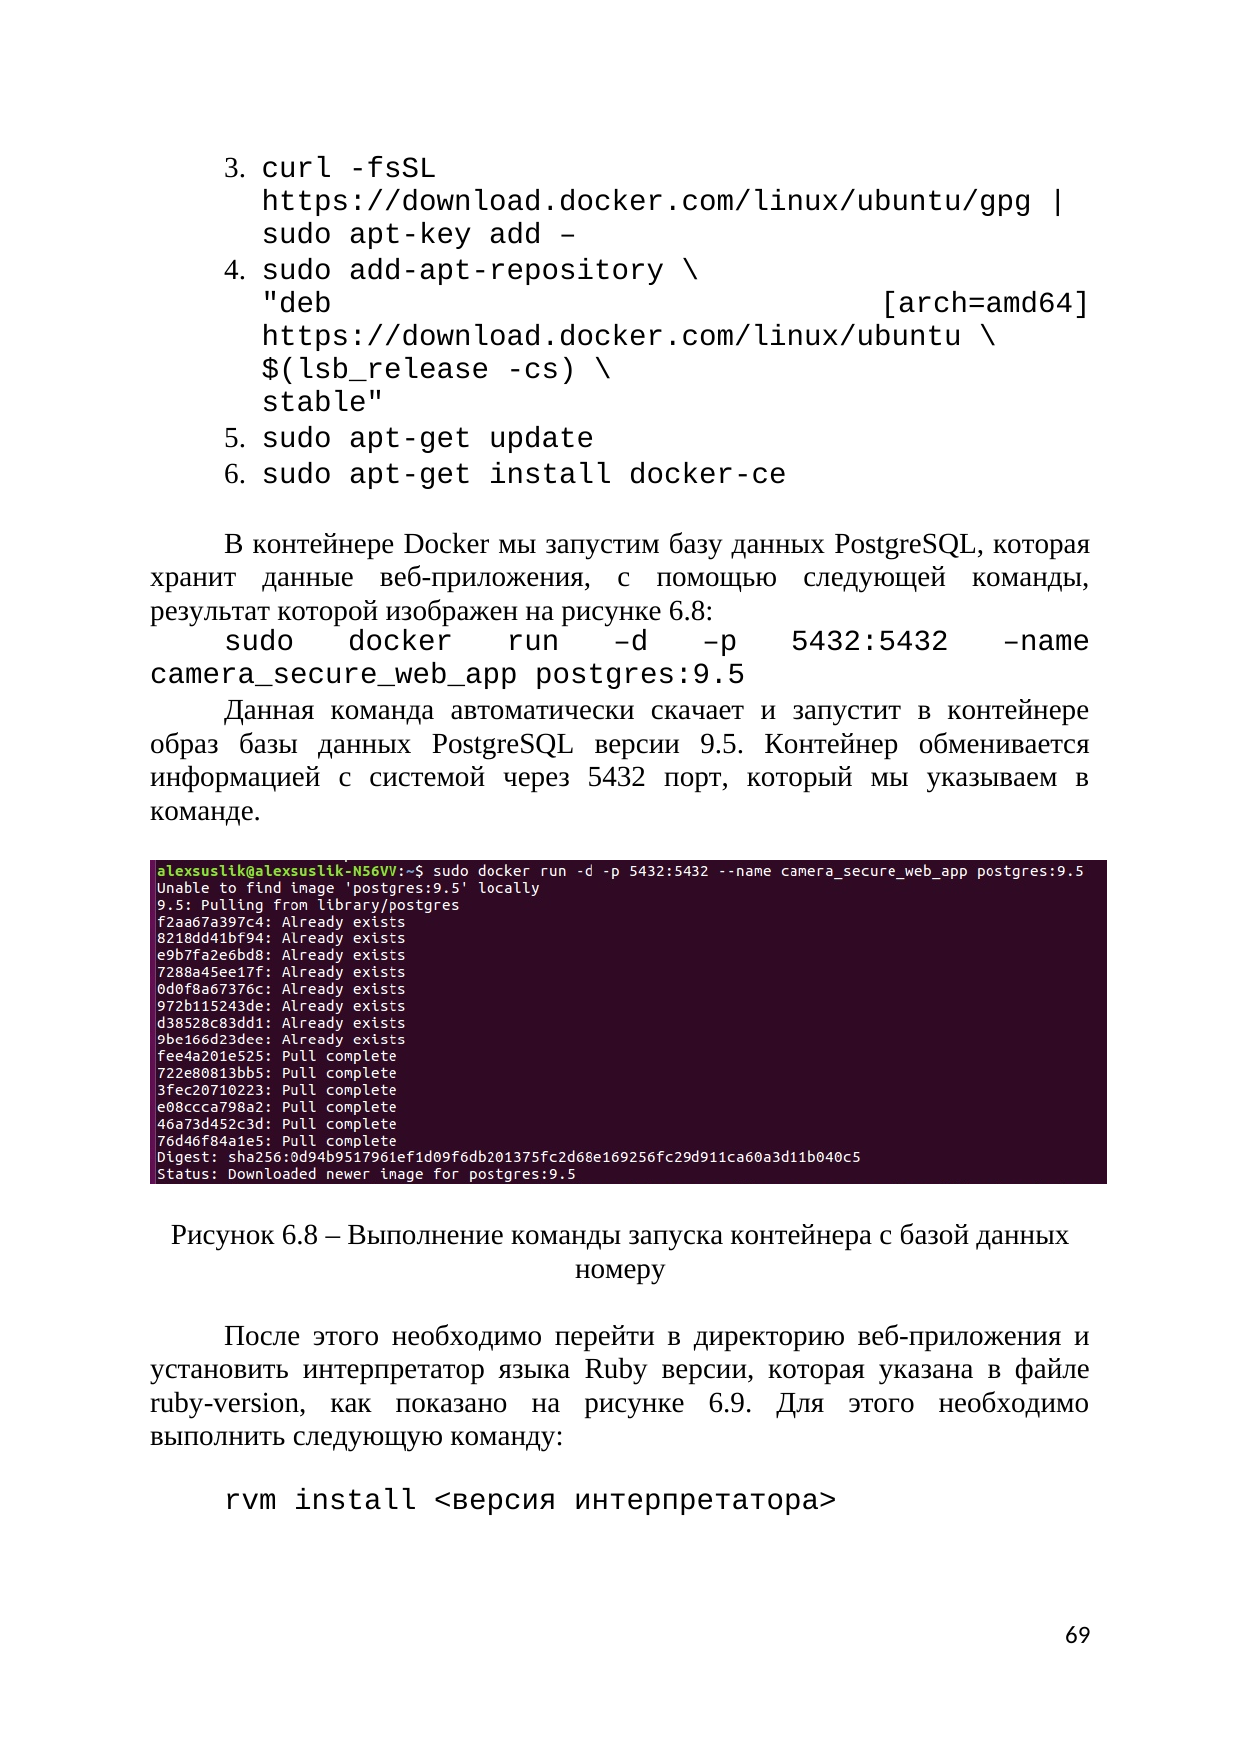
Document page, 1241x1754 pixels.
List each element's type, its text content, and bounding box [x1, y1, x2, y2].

list curl -fsSL https://download.docker.com/linux/ubuntu/gpg | sudo apt-key add – [224, 150, 1090, 252]
text "deb [arch=amd64] https://download.docker.com/linux/ubuntu \ [261, 288, 1090, 354]
text $(lsb_release -cs) \ [261, 354, 1090, 387]
list sudo apt-get install docker-ce [224, 456, 1090, 492]
text Рисунок 6.8 – Выполнение команды запуска контейнера с базой данных номеру [150, 1217, 1090, 1284]
list sudo add-apt-repository \ [224, 252, 1090, 288]
text rvm install <версия интерпретатора> [150, 1486, 1090, 1518]
text В контейнере Docker мы запустим базу данных PostgreSQL, которая хранит данные веб-приложения, с помощью следующей команды, результат которой изображен на рисунке 6.8: [150, 526, 1090, 626]
text После этого необходимо перейти в директорию веб-приложения и установить интерпретатор языка Ruby версии, которая указана в файле ruby-version, как показано на рисунке 6.9. Для этого необходимо выполнить следующую команду: [150, 1318, 1090, 1452]
list sudo apt-get update [224, 420, 1090, 456]
picture [150, 860, 1107, 1184]
text sudo docker run –d –p 5432:5432 –name camera_secure_web_app postgres:9.5 [150, 626, 1090, 692]
text stable" [261, 387, 1090, 420]
text Данная команда автоматически скачает и запустит в контейнере образ базы данных PostgreSQL версии 9.5. Контейнер обменивается информацией с системой через 5432 порт, который мы указываем в команде. [150, 692, 1090, 827]
